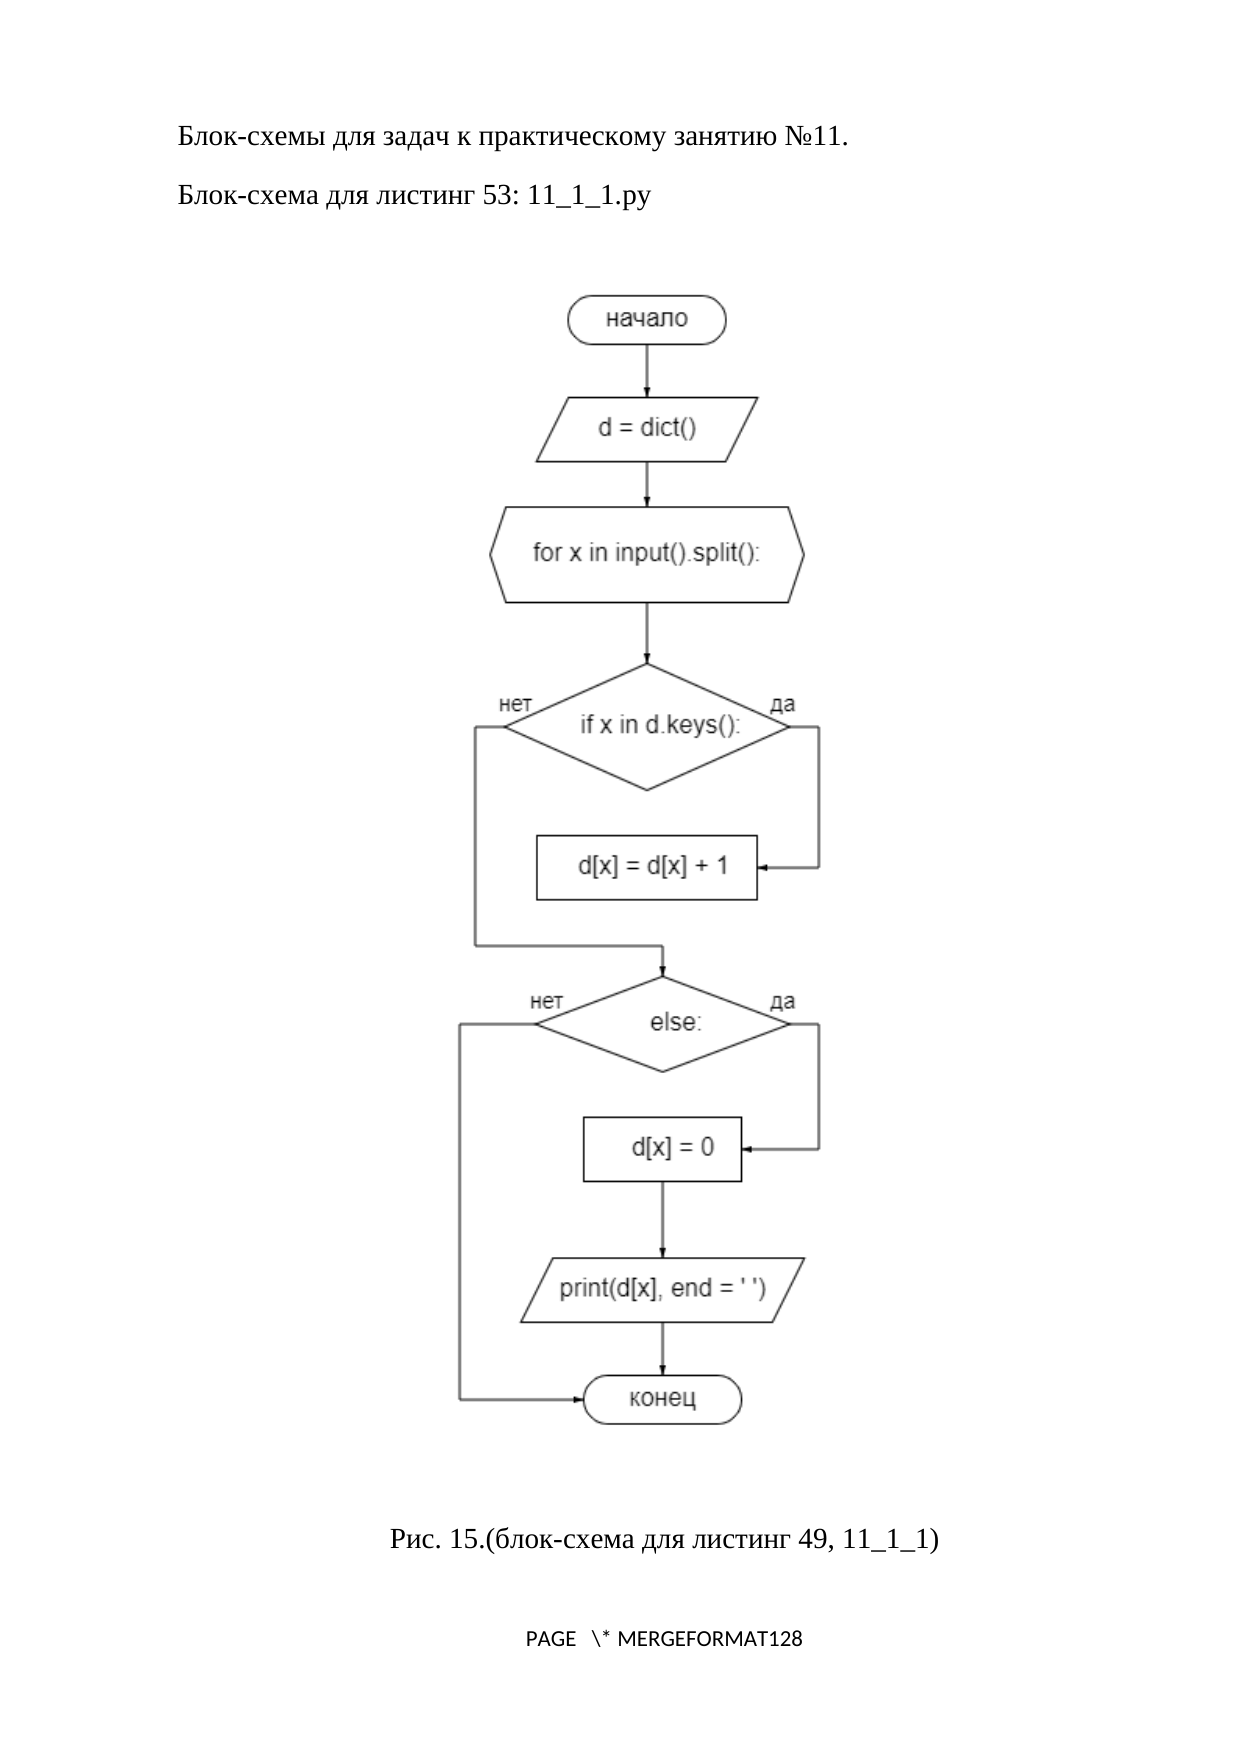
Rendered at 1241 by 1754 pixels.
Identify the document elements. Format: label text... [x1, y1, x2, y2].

text Блок-схемы для задач к практическому занятию №11. [177, 118, 1152, 152]
text Блок-схема для листинг 53: 11_1_1.py [177, 177, 1152, 211]
picture [360, 275, 969, 1497]
text Рис. 15.(блок-схема для листинг 49, 11_1_1) [177, 1521, 1152, 1555]
